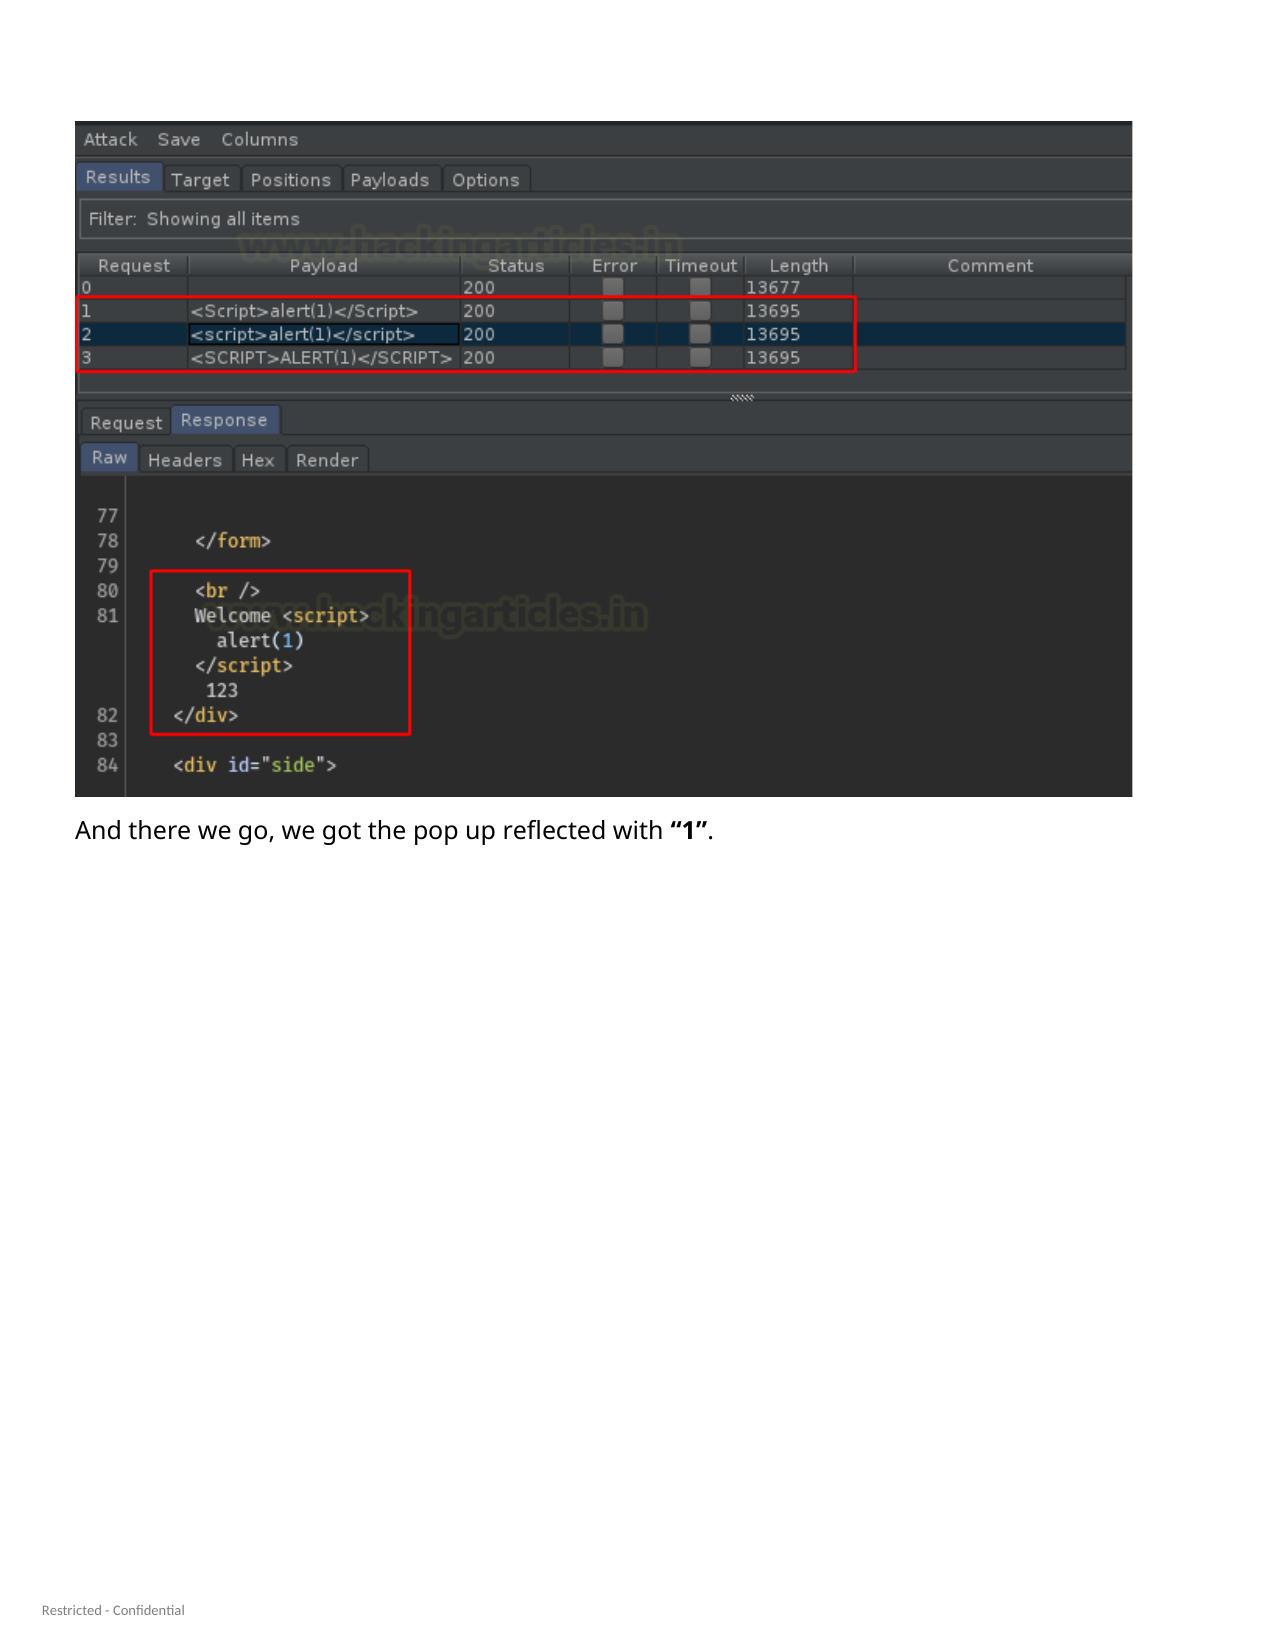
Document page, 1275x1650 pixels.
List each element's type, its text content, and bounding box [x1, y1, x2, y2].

text And there we go, we got the pop up reflected with “1”. [75, 812, 1200, 846]
picture [75, 121, 1133, 797]
